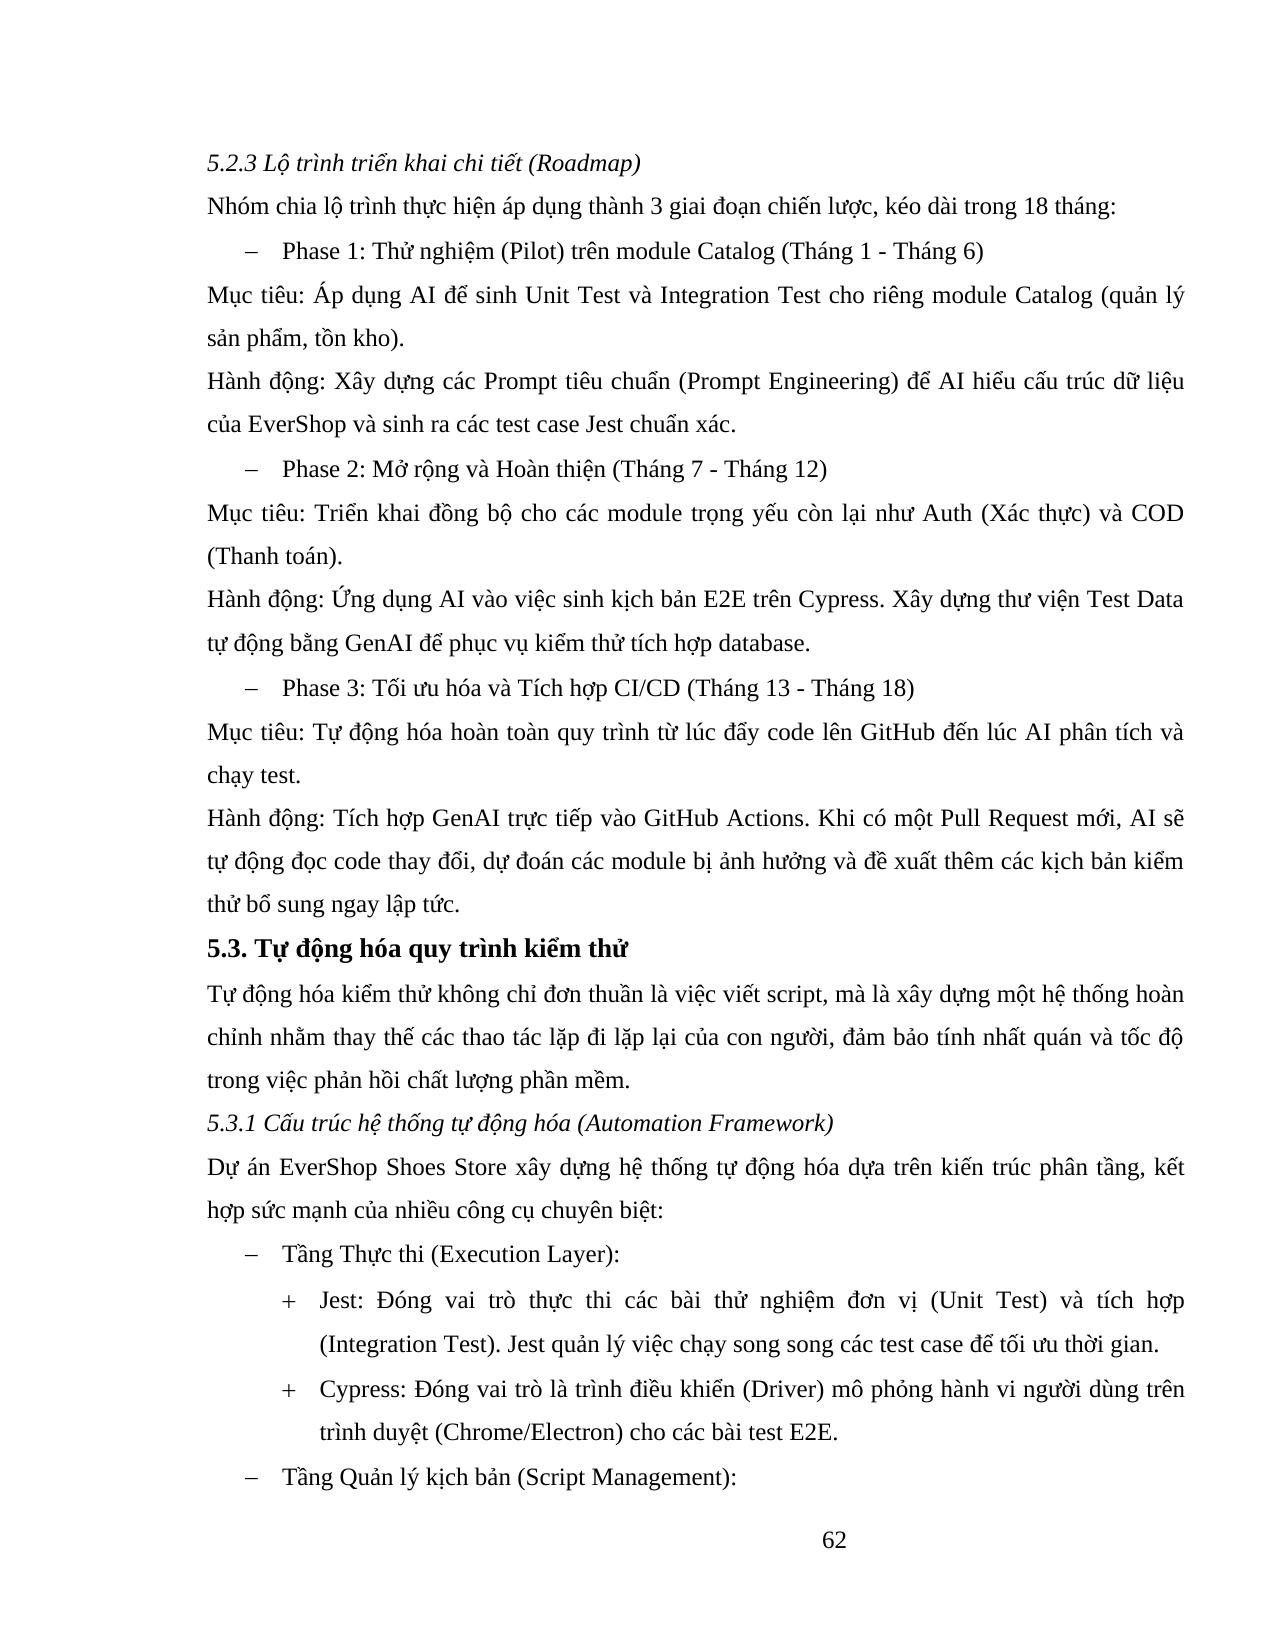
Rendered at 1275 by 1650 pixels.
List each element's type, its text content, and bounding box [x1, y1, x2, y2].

subtitle 5.3.1 Cấu trúc hệ thống tự động hóa (Automation Framework) [207, 1108, 1186, 1137]
list Tầng Thực thi (Execution Layer): [244, 1238, 1186, 1268]
list Phase 3: Tối ưu hóa và Tích hợp CI/CD (Tháng 13 - Tháng 18) [244, 671, 1186, 701]
text Nhóm chia lộ trình thực hiện áp dụng thành 3 giai đoạn chiến lược, kéo dài trong 18 tháng: [207, 191, 1186, 219]
text Mục tiêu: Tự động hóa hoàn toàn quy trình từ lúc đẩy code lên GitHub đến lúc AI phân tích và chạy test. [207, 717, 1186, 789]
text Mục tiêu: Áp dụng AI để sinh Unit Test và Integration Test cho riêng module Catalog (quản lý sản phẩm, tồn kho). [207, 280, 1186, 352]
text Tự động hóa kiểm thử không chỉ đơn thuần là việc viết script, mà là xây dựng một hệ thống hoàn chỉnh nhằm thay thế các thao tác lặp đi lặp lại của con người, đảm bảo tính nhất quán và tốc độ trong việc phản hồi chất lượng phần mềm. [207, 979, 1186, 1094]
subtitle 5.3. Tự động hóa quy trình kiểm thử [207, 932, 1186, 963]
list Tầng Quản lý kịch bản (Script Management): [244, 1460, 1186, 1491]
list Cypress: Đóng vai trò là trình điều khiển (Driver) mô phỏng hành vi người dùng trên trình duyệt (Chrome/Electron) cho các bài test E2E. [282, 1372, 1186, 1446]
list Jest: Đóng vai trò thực thi các bài thử nghiệm đơn vị (Unit Test) và tích hợp (Integration Test). Jest quản lý việc chạy song song các test case để tối ưu thời gian. [282, 1284, 1186, 1357]
text Hành động: Tích hợp GenAI trực tiếp vào GitHub Actions. Khi có một Pull Request mới, AI sẽ tự động đọc code thay đổi, dự đoán các module bị ảnh hưởng và đề xuất thêm các kịch bản kiểm thử bổ sung ngay lập tức. [207, 803, 1186, 918]
text Mục tiêu: Triển khai đồng bộ cho các module trọng yếu còn lại như Auth (Xác thực) và COD (Thanh toán). [207, 498, 1186, 570]
text Dự án EverShop Shoes Store xây dựng hệ thống tự động hóa dựa trên kiến trúc phân tầng, kết hợp sức mạnh của nhiều công cụ chuyên biệt: [207, 1152, 1186, 1223]
list Phase 1: Thử nghiệm (Pilot) trên module Catalog (Tháng 1 - Tháng 6) [244, 234, 1186, 264]
text Hành động: Ứng dụng AI vào việc sinh kịch bản E2E trên Cypress. Xây dựng thư viện Test Data tự động bằng GenAI để phục vụ kiểm thử tích hợp database. [207, 584, 1186, 656]
subtitle 5.2.3 Lộ trình triển khai chi tiết (Roadmap) [207, 148, 1186, 176]
text Hành động: Xây dựng các Prompt tiêu chuẩn (Prompt Engineering) để AI hiểu cấu trúc dữ liệu của EverShop và sinh ra các test case Jest chuẩn xác. [207, 366, 1186, 438]
list Phase 2: Mở rộng và Hoàn thiện (Tháng 7 - Tháng 12) [244, 452, 1186, 483]
